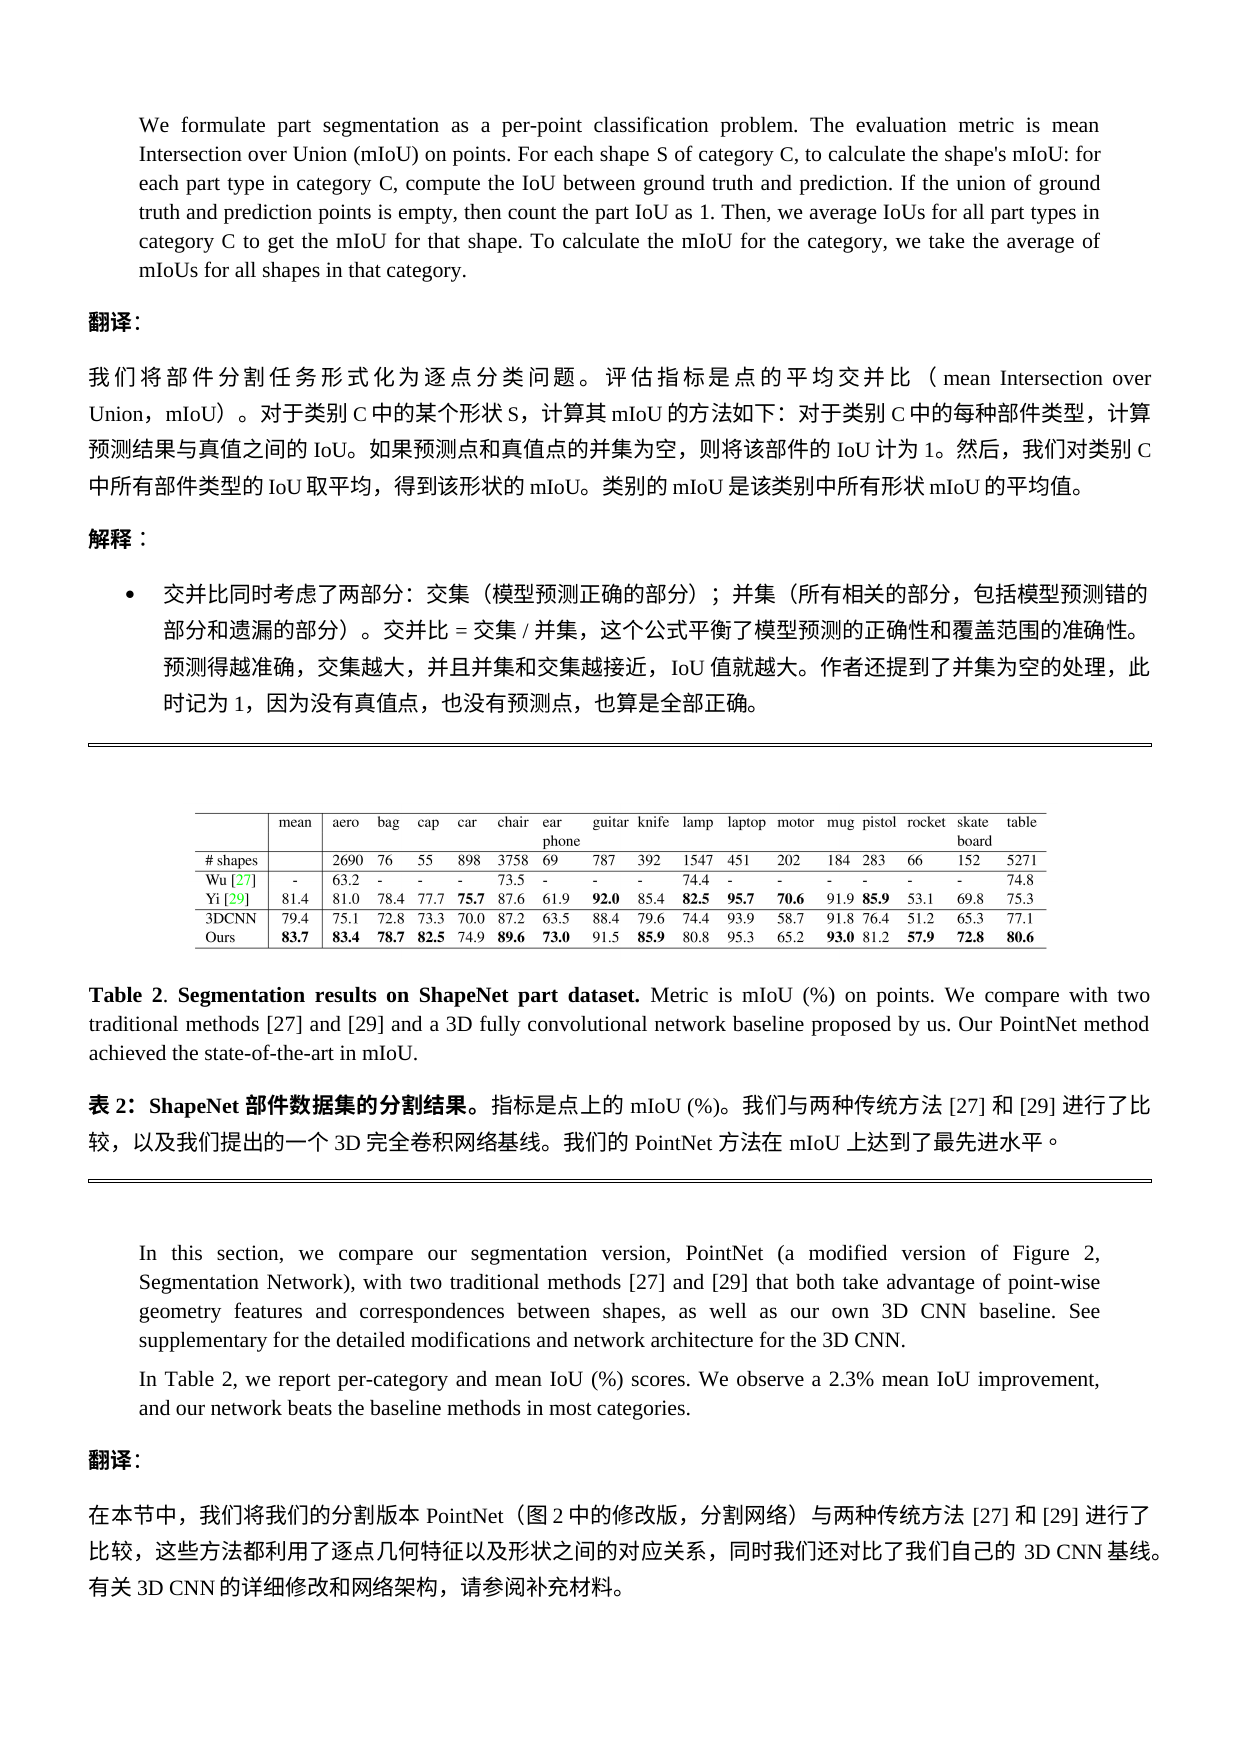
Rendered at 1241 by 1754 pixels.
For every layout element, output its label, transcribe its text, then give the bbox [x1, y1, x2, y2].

list 交并比同时考虑了两部分：交集（模型预测正确的部分）；并集（所有相关的部分，包括模型预测错的部分和遗漏的部分）。交并比 = 交集 / 并集，这个公式平衡了模型预测的正确性和覆盖范围的准确性。预测得越准确，交集越大，并且并集和交集越接近，IoU 值就越大。作者还提到了并集为空的处理，此时记为1，因为没有真值点，也没有预测点，也算是全部正确。 [126, 577, 1152, 718]
text In this section, we compare our segmentation version, PointNet (a modified version of Figure 2, Segmentation Network), with two traditional methods [27] and [29] that both take advantage of point-wise geometry features and correspondences between shapes, as well as our own 3D CNN baseline. See supplementary for the detailed modifications and network architecture for the 3D CNN. [139, 1240, 1102, 1352]
text 表2：ShapeNet 部件数据集的分割结果。指标是点上的 mIoU (%)。我们与两种传统方法 [27] 和 [29] 进行了比较，以及我们提出的一个 3D 完全卷积网络基线。我们的 PointNet 方法在 mIoU 上达到了最先进水平。 [89, 1088, 1152, 1156]
text 在本节中，我们将我们的分割版本PointNet（图2中的修改版，分割网络）与两种传统方法 [27] 和 [29] 进行了比较，这些方法都利用了逐点几何特征以及形状之间的对应关系，同时我们还对比了我们自己的3D CNN基线。有关3D CNN的详细修改和网络架构，请参阅补充材料。 [89, 1498, 1152, 1602]
text 翻译： [89, 1443, 1152, 1474]
text 我们将部件分割任务形式化为逐点分类问题。评估指标是点的平均交并比（mean Intersection over Union，mIoU）。对于类别C中的某个形状S，计算其mIoU的方法如下：对于类别C中的每种部件类型，计算预测结果与真值之间的IoU。如果预测点和真值点的并集为空，则将该部件的IoU计为1。然后，我们对类别C中所有部件类型的IoU取平均，得到该形状的mIoU。类别的mIoU是该类别中所有形状mIoU的平均值。 [89, 360, 1152, 501]
picture [182, 803, 1058, 959]
text Table 2. Segmentation results on ShapeNet part dataset. Metric is mIoU (%) on points. We compare with two traditional methods [27] and [29] and a 3D fully convolutional network baseline proposed by us. Our PointNet method achieved the state-of-the-art in mIoU. [89, 982, 1152, 1066]
text 解释： [89, 524, 1152, 554]
text 翻译： [89, 305, 1152, 336]
text In Table 2, we report per-category and mean IoU (%) scores. We observe a 2.3% mean IoU improvement, and our network beats the baseline methods in most categories. [139, 1366, 1102, 1420]
text We formulate part segmentation as a per-point classification problem. The evaluation metric is mean Intersection over Union (mIoU) on points. For each shape S of category C, to calculate the shape's mIoU: for each part type in category C, compute the IoU between ground truth and prediction. If the union of ground truth and prediction points is empty, then count the part IoU as 1. Then, we average IoUs for all part types in category C to get the mIoU for that shape. To calculate the mIoU for the category, we take the average of mIoUs for all shapes in that category. [139, 112, 1102, 282]
